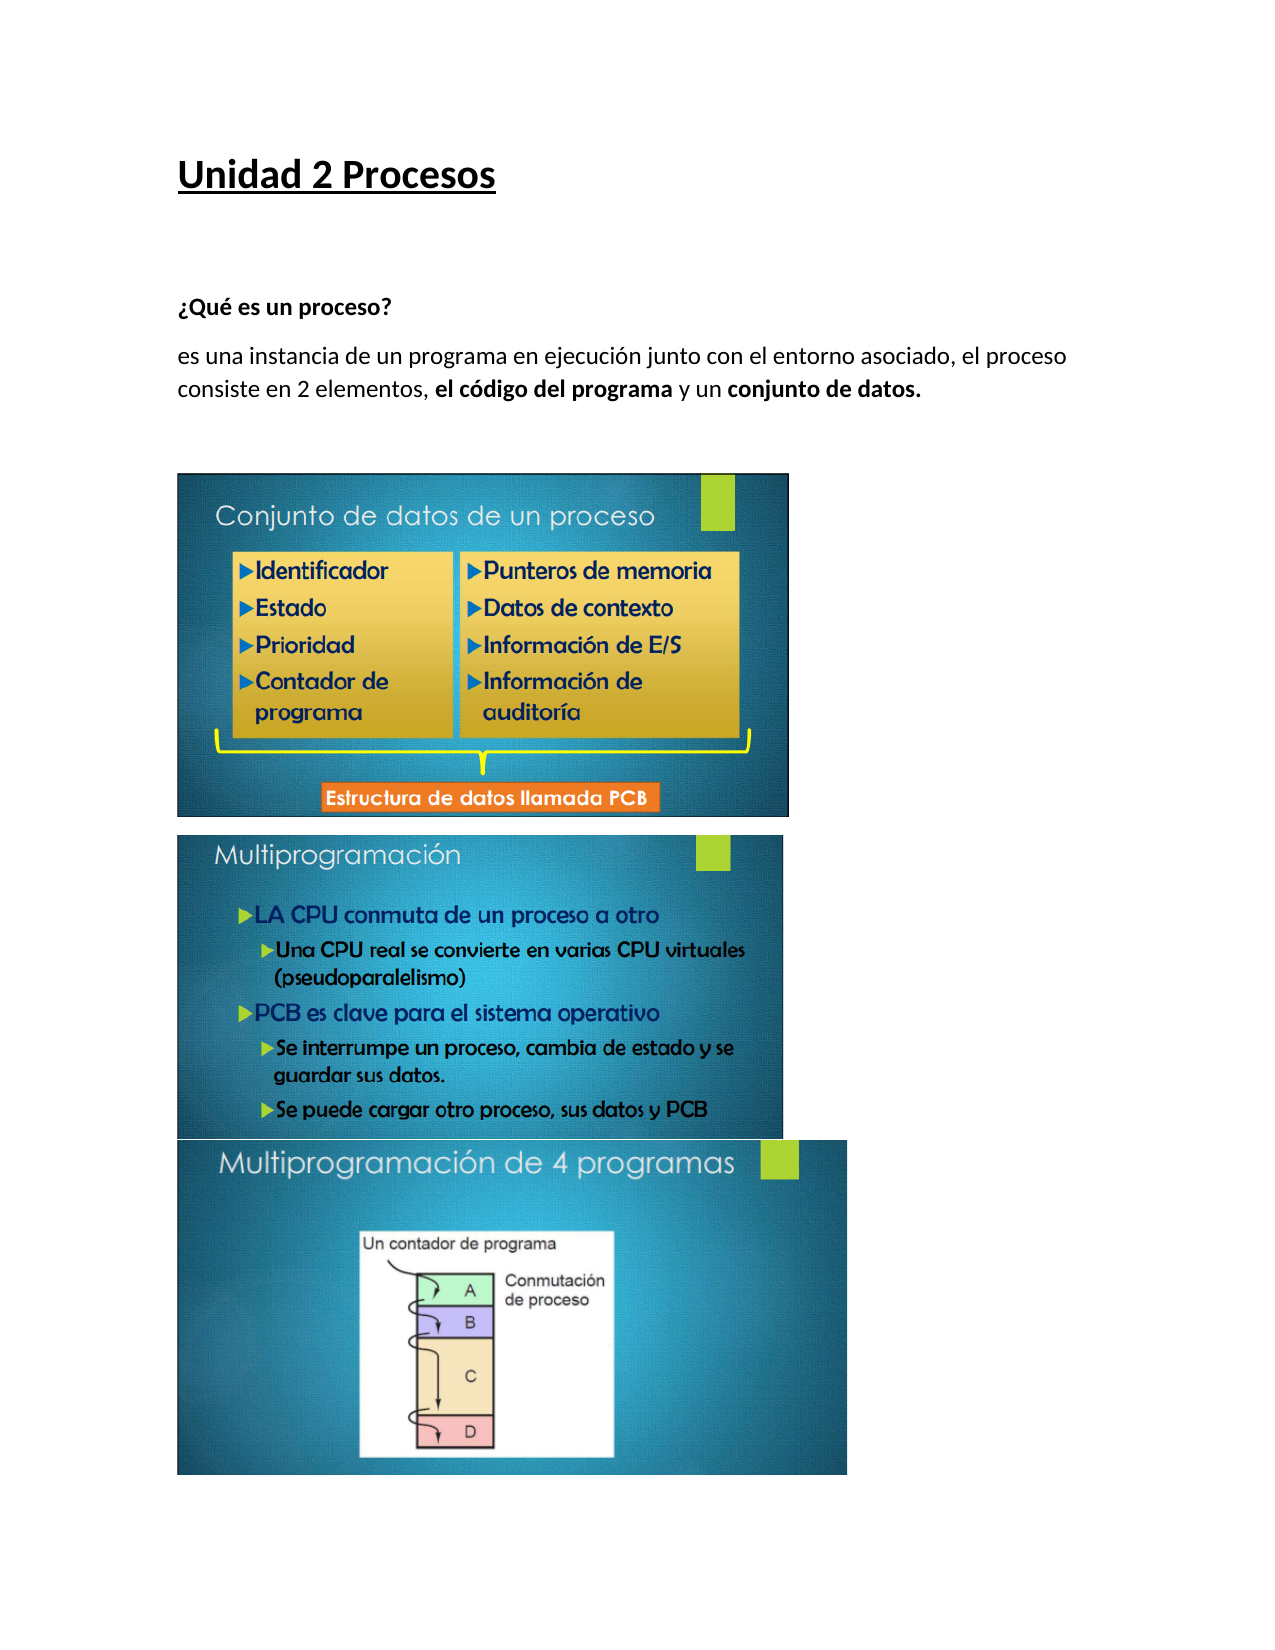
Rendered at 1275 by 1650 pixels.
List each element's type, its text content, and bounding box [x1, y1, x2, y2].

picture [177, 1140, 848, 1475]
picture [177, 835, 784, 1139]
text ¿Qué es un proceso? [177, 291, 1098, 321]
picture [177, 472, 790, 817]
text es una instancia de un programa en ejecución junto con el entorno asociado, el proceso consiste en 2 elementos, el código del programa y un conjunto de datos. [177, 340, 1098, 404]
text Unidad 2 Procesos [177, 148, 1098, 198]
